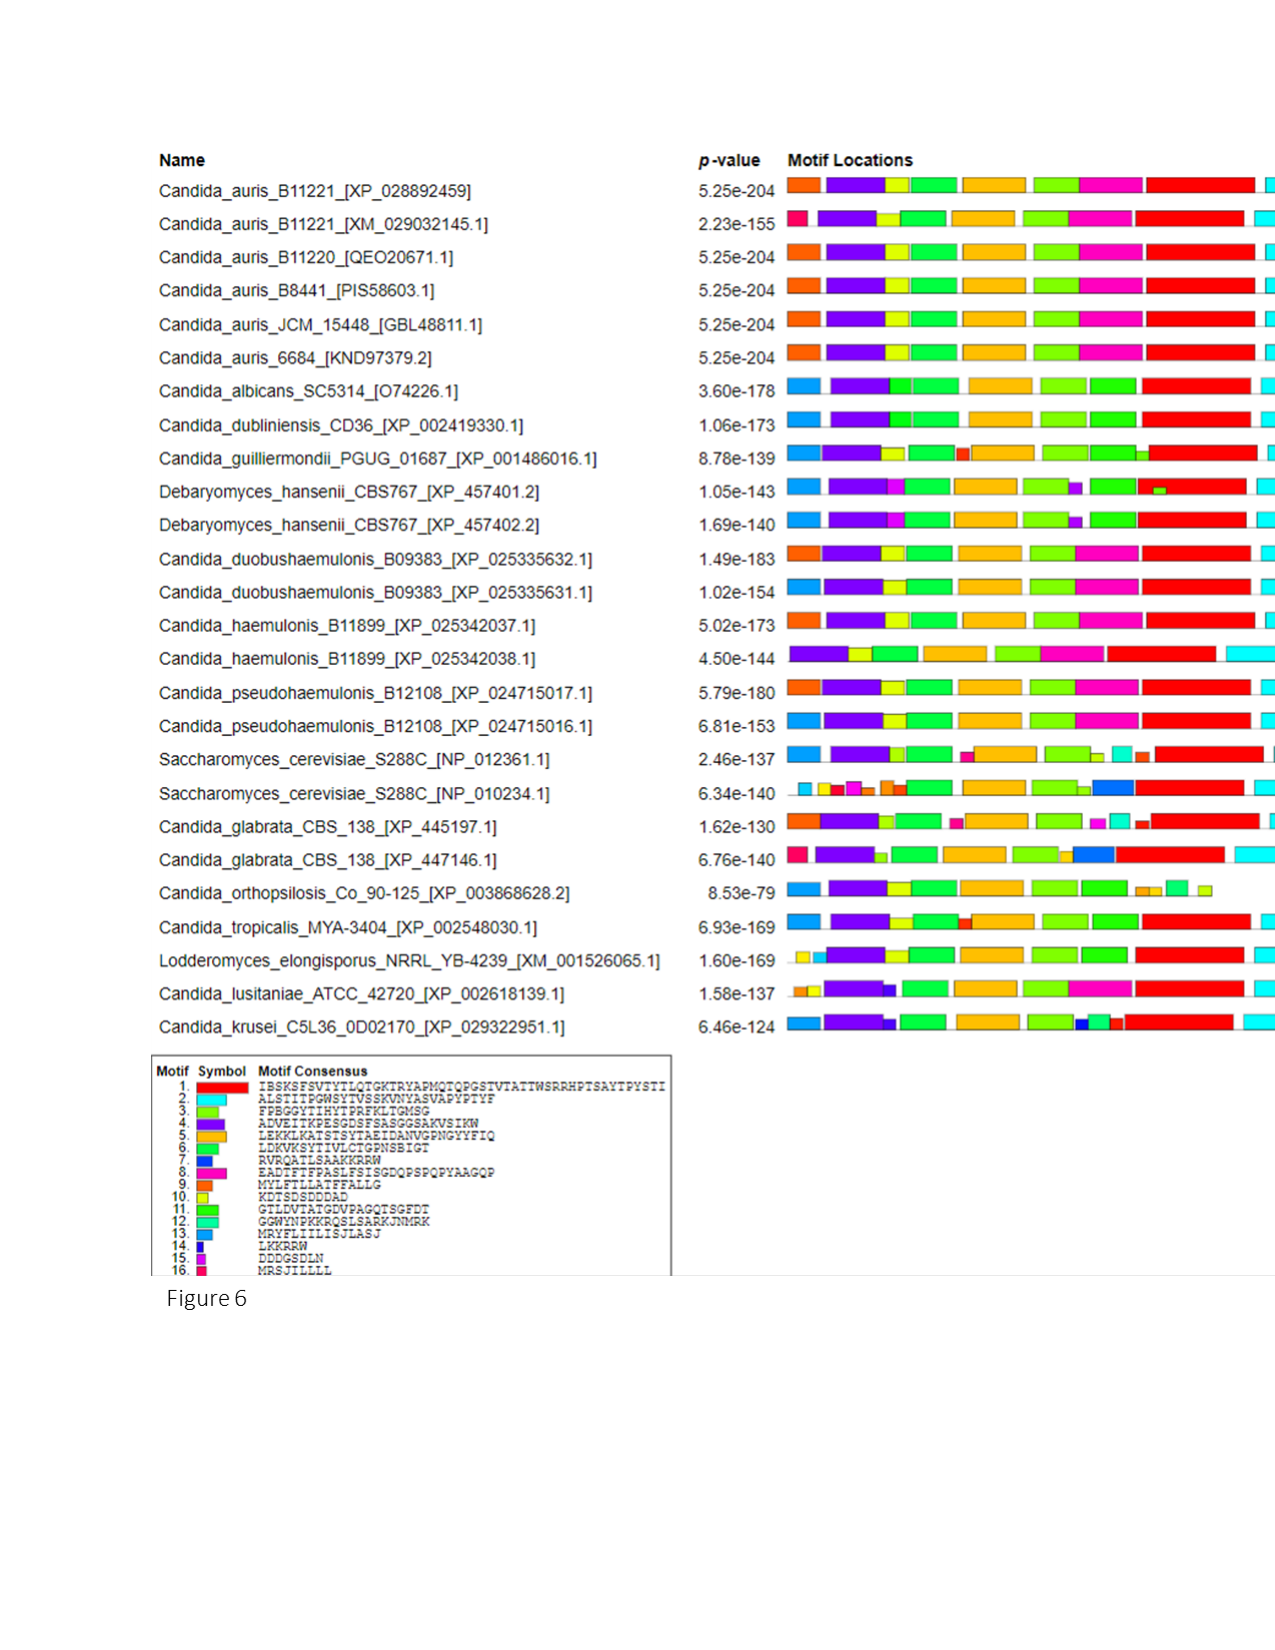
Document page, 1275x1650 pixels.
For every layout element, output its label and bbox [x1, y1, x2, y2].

picture [150, 150, 1275, 1329]
